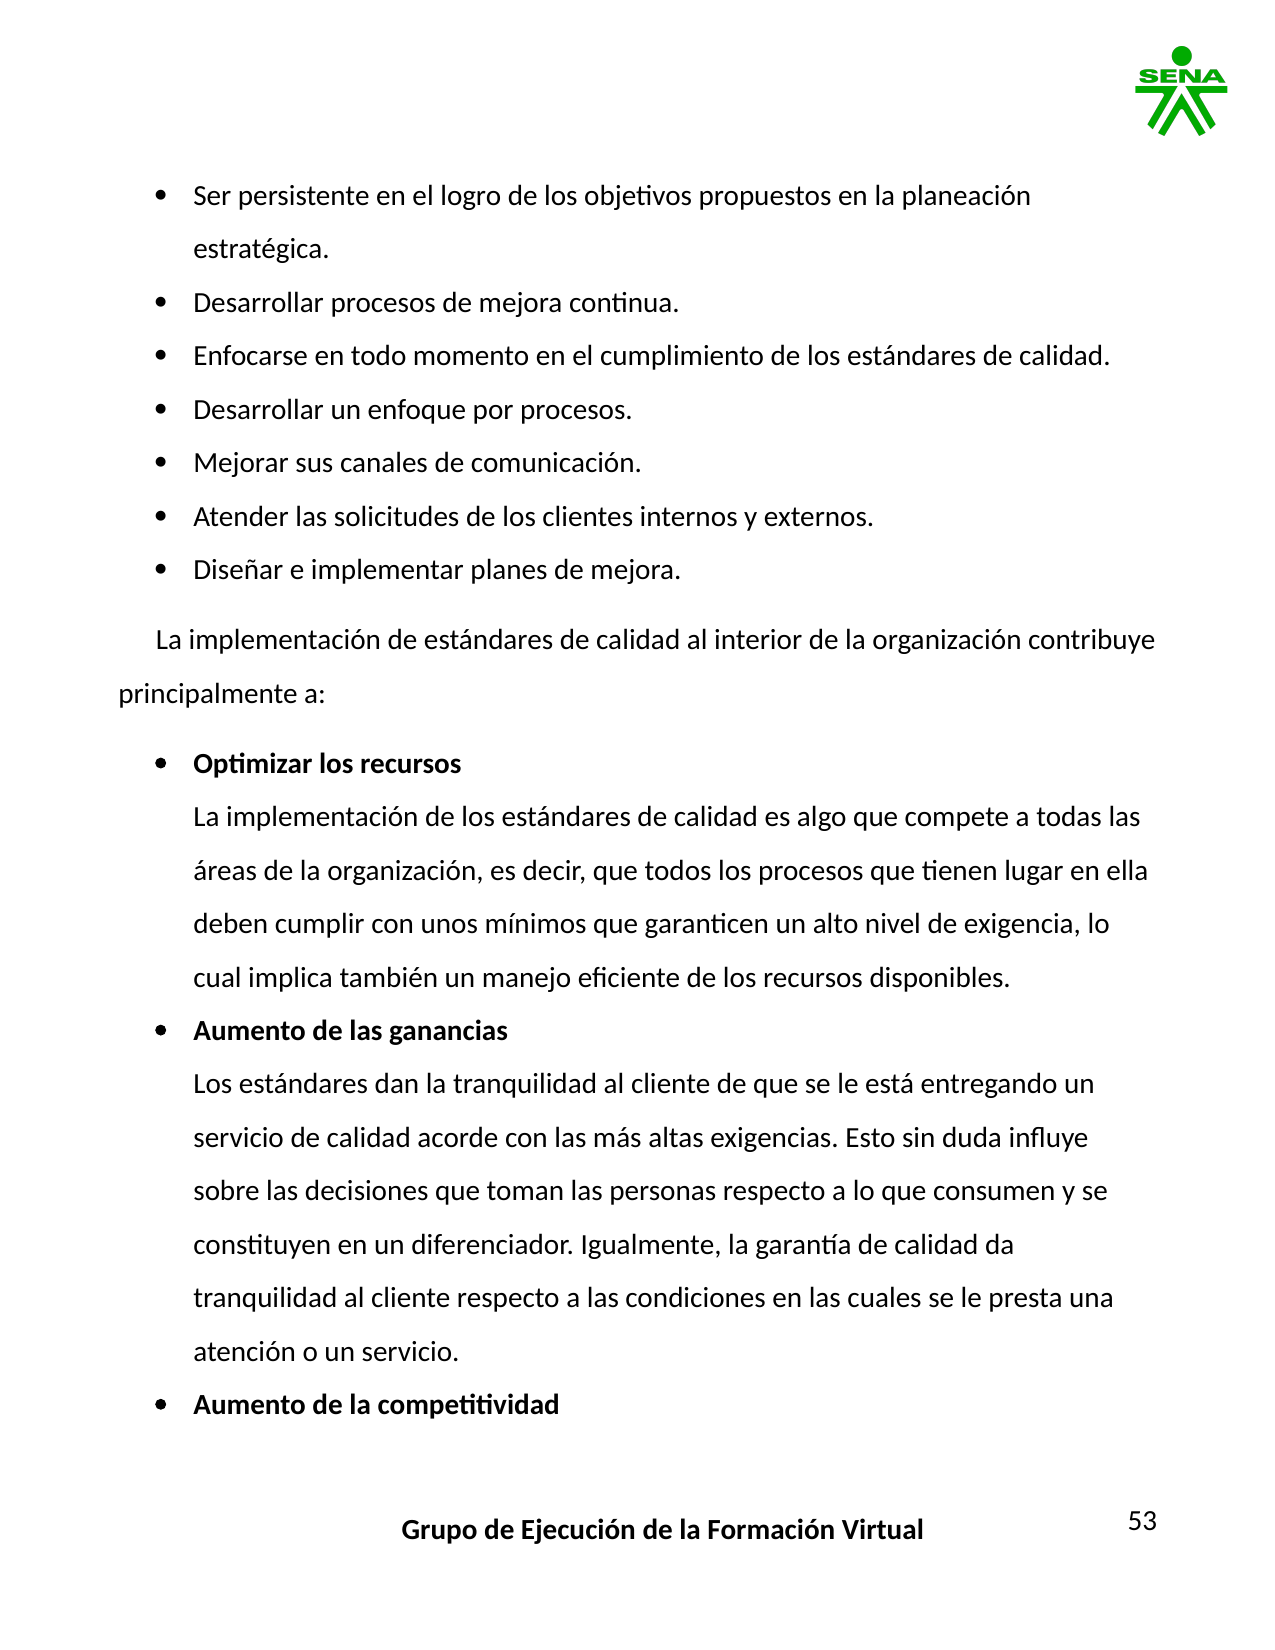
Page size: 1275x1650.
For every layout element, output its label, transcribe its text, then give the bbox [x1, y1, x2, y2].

list Desarrollar un enfoque por procesos. [156, 391, 1157, 427]
list Ser persistente en el logro de los objetivos propuestos en la planeación estratégica. [156, 177, 1157, 266]
list Los estándares dan la tranquilidad al cliente de que se le está entregando un servicio de calidad acorde con las más altas exigencias. Esto sin duda influye sobre las decisiones que toman las personas respecto a lo que consumen y se constituyen en un diferenciador. Igualmente, la garantía de calidad da tranquilidad al cliente respecto a las condiciones en las cuales se le presta una atención o un servicio. [193, 1066, 1157, 1368]
list Aumento de las ganancias [156, 1012, 1157, 1048]
list Atender las solicitudes de los clientes internos y externos. [156, 498, 1157, 533]
picture [1135, 46, 1228, 136]
list Desarrollar procesos de mejora continua. [156, 284, 1157, 320]
list Optimizar los recursos [156, 745, 1157, 781]
text La implementación de estándares de calidad al interior de la organización contribuye principalmente a: [118, 621, 1157, 710]
list La implementación de los estándares de calidad es algo que compete a todas las áreas de la organización, es decir, que todos los procesos que tienen lugar en ella deben cumplir con unos mínimos que garanticen un alto nivel de exigencia, lo cual implica también un manejo eficiente de los recursos disponibles. [193, 798, 1157, 994]
list Diseñar e implementar planes de mejora. [156, 551, 1157, 587]
list Enfocarse en todo momento en el cumplimiento de los estándares de calidad. [156, 337, 1157, 373]
list Aumento de la competitividad [156, 1386, 1157, 1422]
list Mejorar sus canales de comunicación. [156, 444, 1157, 480]
